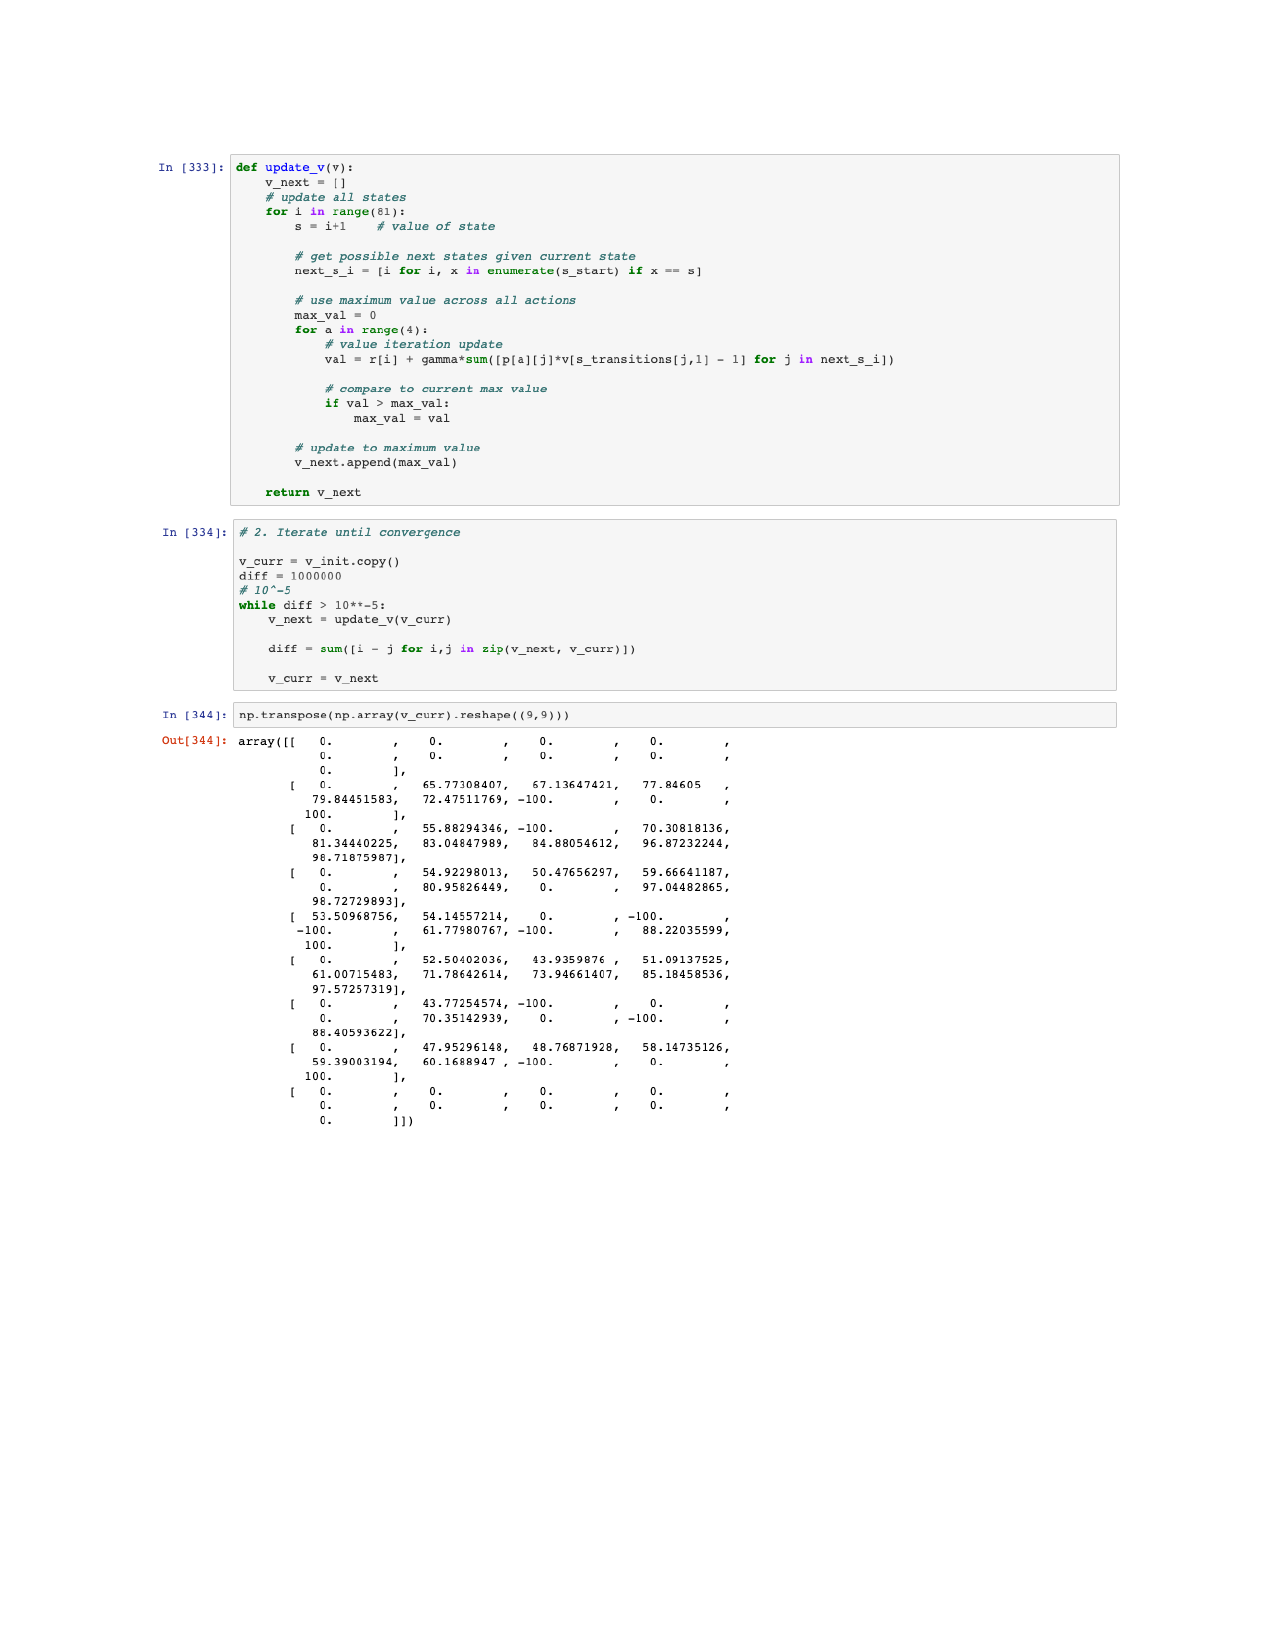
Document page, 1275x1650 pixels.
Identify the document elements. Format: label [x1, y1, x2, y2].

picture [150, 150, 1125, 1134]
